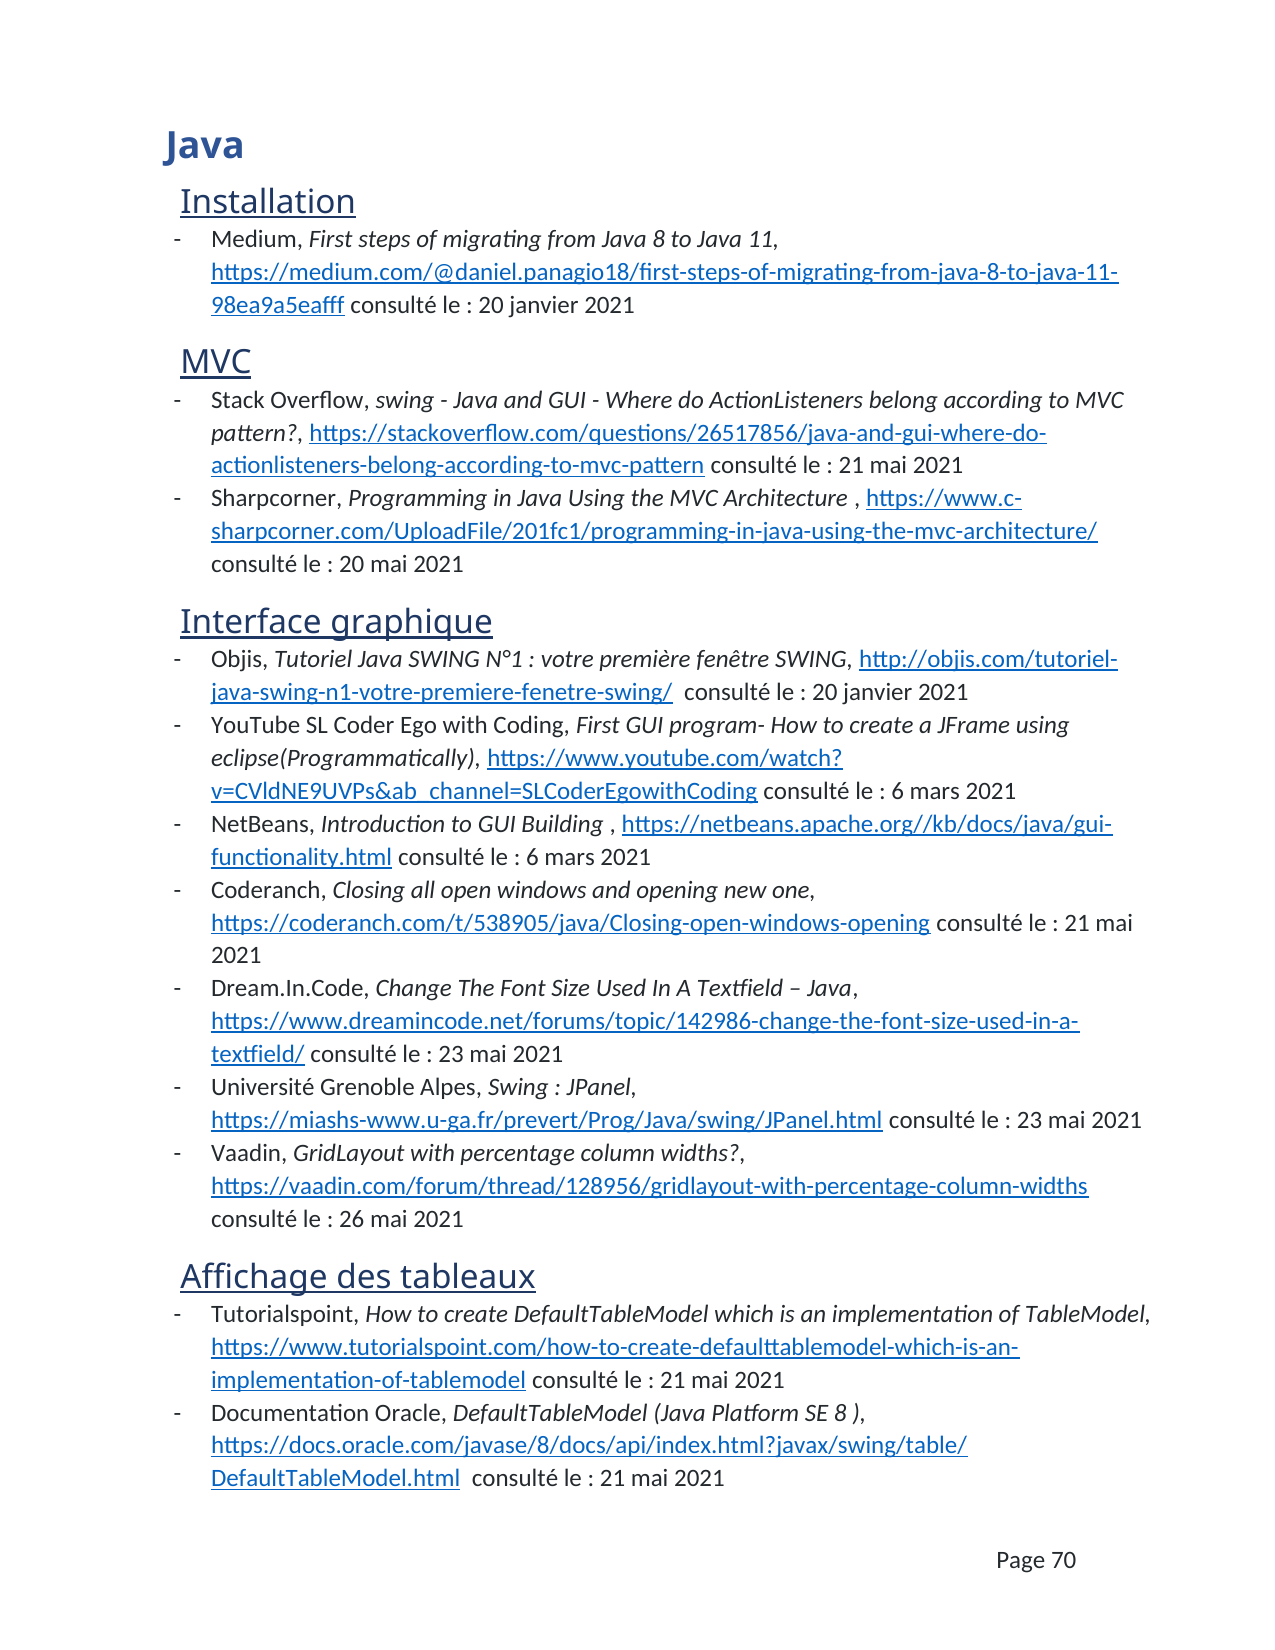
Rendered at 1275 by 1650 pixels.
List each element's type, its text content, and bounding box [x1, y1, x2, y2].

list Objis, Tutoriel Java SWING N°1 : votre première fenêtre SWING, http://objis.com/tutoriel-java-swing-n1-votre-premiere-fenetre-swing/ consulté le : 20 janvier 2021 [173, 643, 1157, 707]
list YouTube SL Coder Ego with Coding, First GUI program- How to create a JFrame using eclipse(Programmatically), https://www.youtube.com/watch?v=CVldNE9UVPs&ab_channel=SLCoderEgowithCoding consulté le : 6 mars 2021 [173, 709, 1157, 806]
list Tutorialspoint, How to create DefaultTableModel which is an implementation of TableModel, https://www.tutorialspoint.com/how-to-create-defaulttablemodel-which-is-an-implementation-of-tablemodel consulté le : 21 mai 2021 [173, 1298, 1157, 1394]
list Dream.In.Code, Change The Font Size Used In A Textfield – Java, https://www.dreamincode.net/forums/topic/142986-change-the-font-size-used-in-a-textfield/ consulté le : 23 mai 2021 [173, 972, 1157, 1069]
list Stack Overflow, swing - Java and GUI - Where do ActionListeners belong according to MVC pattern?, https://stackoverflow.com/questions/26517856/java-and-gui-where-do-actionlisteners-belong-according-to-mvc-pattern consulté le : 21 mai 2021 [173, 384, 1157, 480]
list Sharpcorner, Programming in Java Using the MVC Architecture , https://www.c-sharpcorner.com/UploadFile/201fc1/programming-in-java-using-the-mvc-architecture/ consulté le : 20 mai 2021 [173, 482, 1157, 579]
list Medium, First steps of migrating from Java 8 to Java 11, https://medium.com/@daniel.panagio18/first-steps-of-migrating-from-java-8-to-java-11-98ea9a5eafff consulté le : 20 janvier 2021 [173, 223, 1157, 319]
list Vaadin, GridLayout with percentage column widths?, https://vaadin.com/forum/thread/128956/gridlayout-with-percentage-column-widths consulté le : 26 mai 2021 [173, 1137, 1157, 1233]
list Coderanch, Closing all open windows and opening new one, https://coderanch.com/t/538905/java/Closing-open-windows-opening consulté le : 21 mai 2021 [173, 874, 1157, 970]
subtitle MVC [180, 338, 1157, 384]
subtitle Interface graphique [180, 598, 1157, 643]
subtitle Affichage des tableaux [180, 1252, 1157, 1298]
subtitle Installation [180, 177, 1157, 223]
list NetBeans, Introduction to GUI Building , https://netbeans.apache.org//kb/docs/java/gui-functionality.html consulté le : 6 mars 2021 [173, 808, 1157, 871]
list Université Grenoble Alpes, Swing : JPanel, https://miashs-www.u-ga.fr/prevert/Prog/Java/swing/JPanel.html consulté le : 23 mai 2021 [173, 1071, 1157, 1135]
subtitle Java [165, 118, 1157, 169]
list Documentation Oracle, DefaultTableModel (Java Platform SE 8 ), https://docs.oracle.com/javase/8/docs/api/index.html?javax/swing/table/DefaultTableModel.html consulté le : 21 mai 2021 [173, 1397, 1157, 1493]
